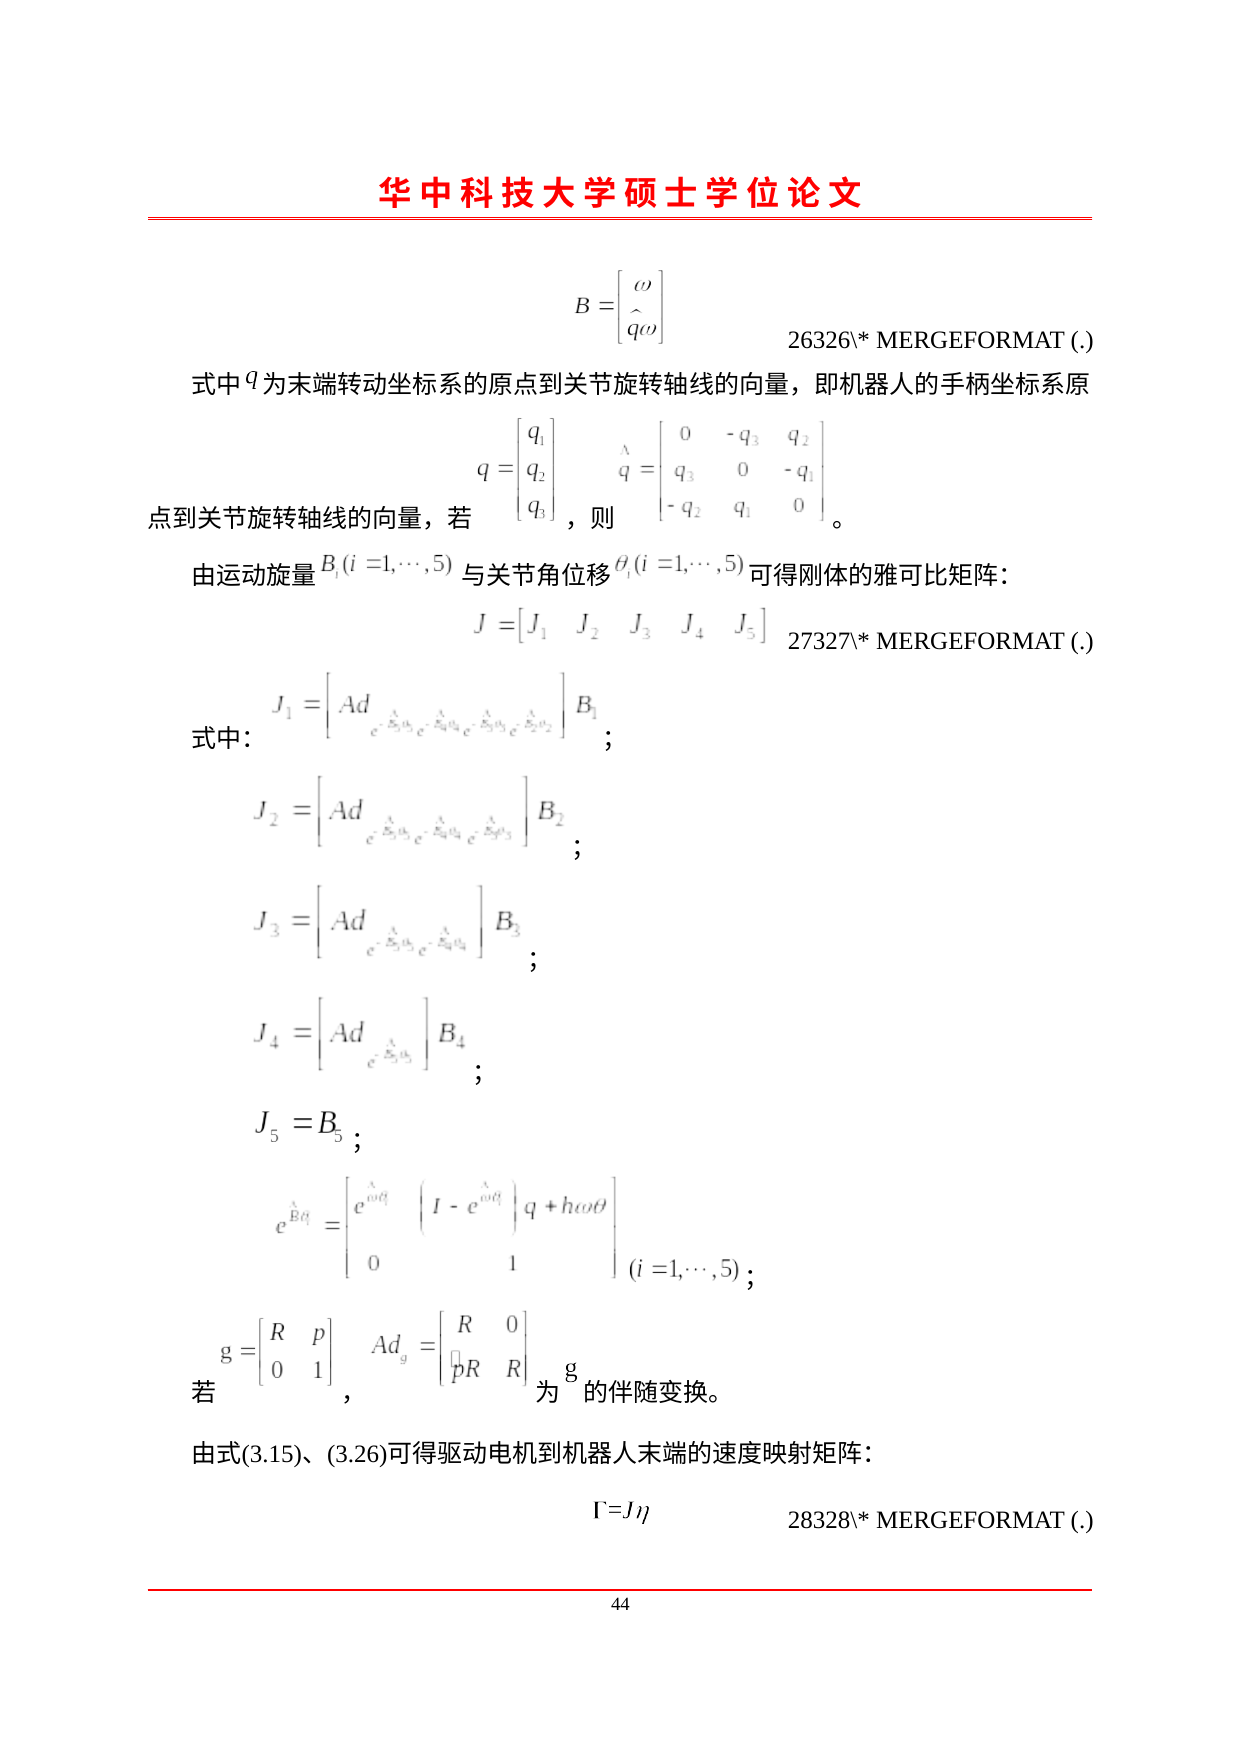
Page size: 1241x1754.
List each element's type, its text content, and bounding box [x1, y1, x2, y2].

text 式中为末端转动坐标系的原点到关节旋转轴线的向量，即机器人的手柄坐标系原点到关节旋转轴线的向量，若，则。 [148, 364, 1092, 534]
text ； [148, 1169, 1092, 1294]
text 由式(3.15)、(3.26)可得驱动电机到机器人末端的速度映射矩阵： [191, 1434, 1092, 1470]
text ； [148, 877, 1092, 976]
text ； [148, 989, 1092, 1088]
text 由运动旋量 与关节角位移可得刚体的雅可比矩阵： [148, 547, 1092, 592]
text ； [148, 768, 1092, 864]
text 若，为的伴随变换。 [191, 1306, 1092, 1409]
text ； [148, 1101, 1092, 1157]
text 式中：； [148, 665, 1092, 755]
